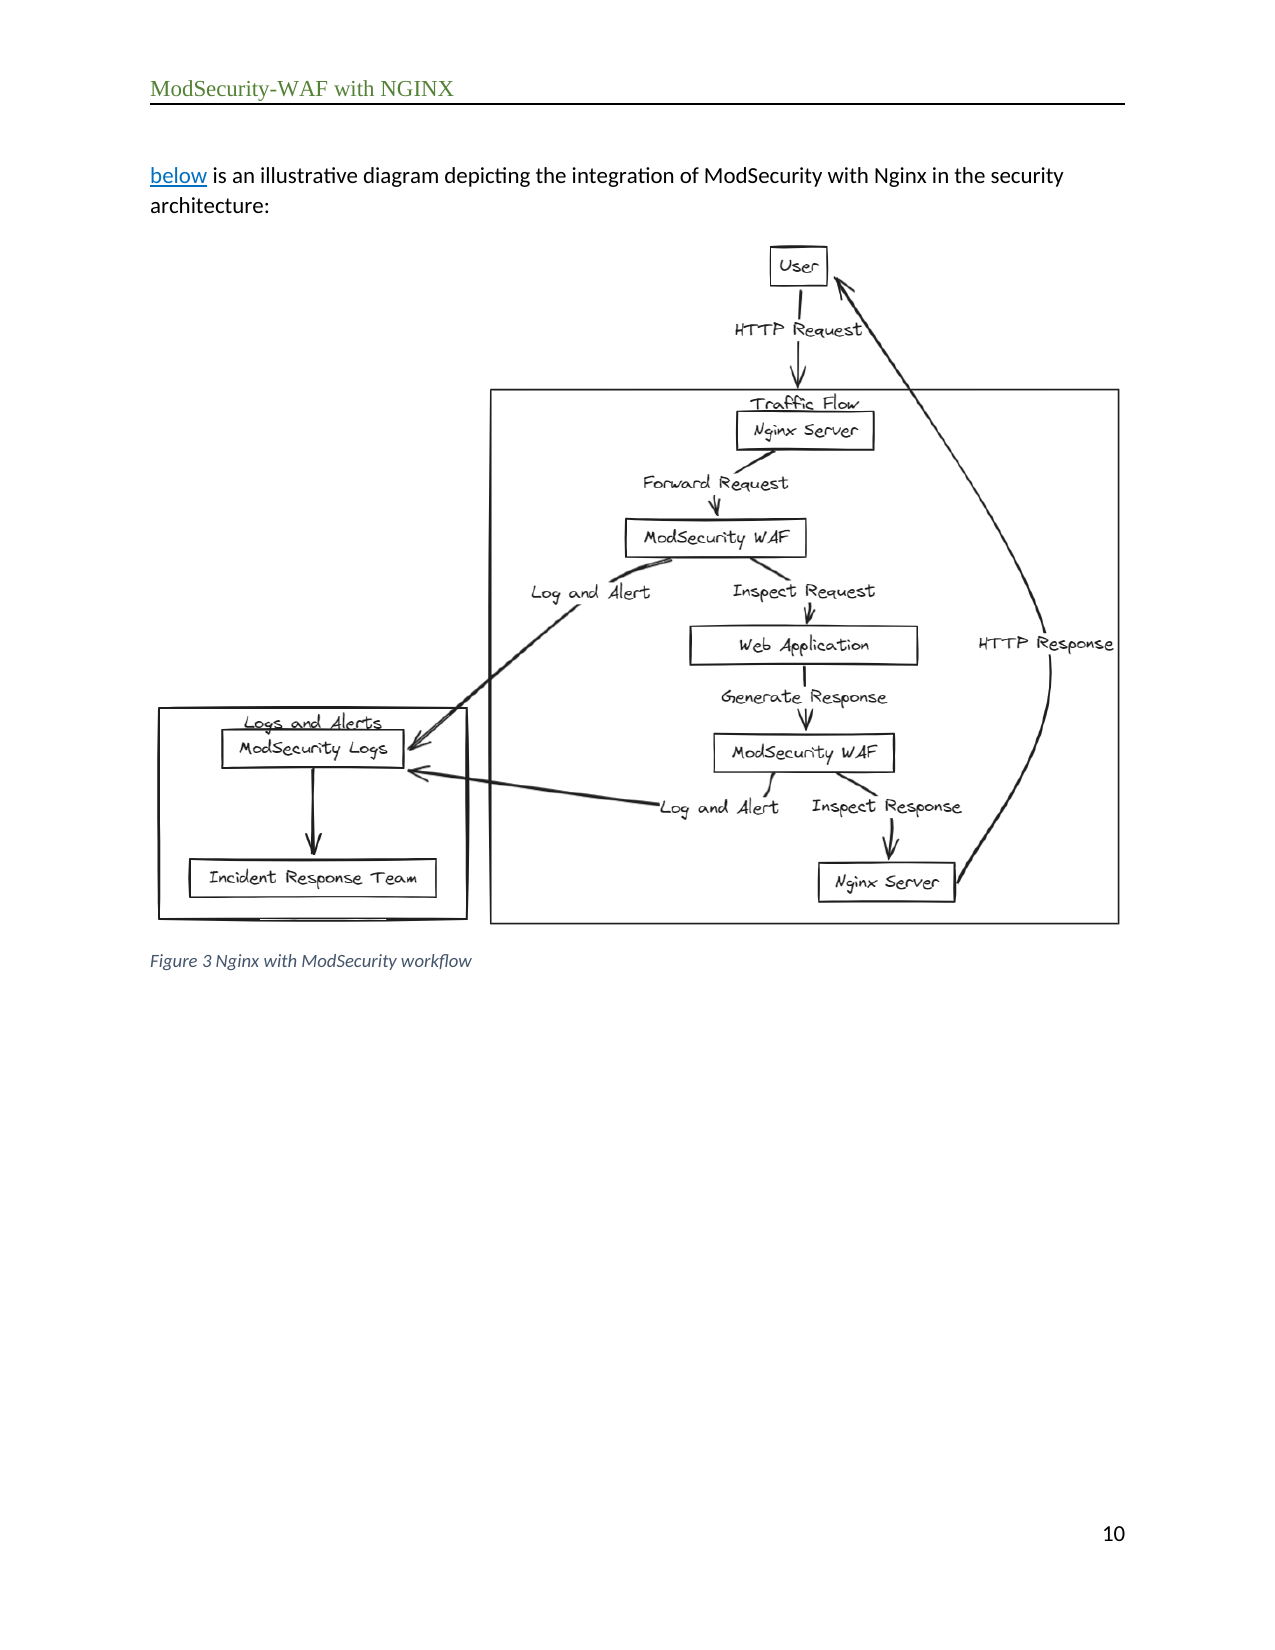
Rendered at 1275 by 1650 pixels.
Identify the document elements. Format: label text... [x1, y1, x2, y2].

text below is an illustrative diagram depicting the integration of ModSecurity with Nginx in the security architecture: [150, 161, 1125, 219]
picture [150, 238, 1126, 931]
